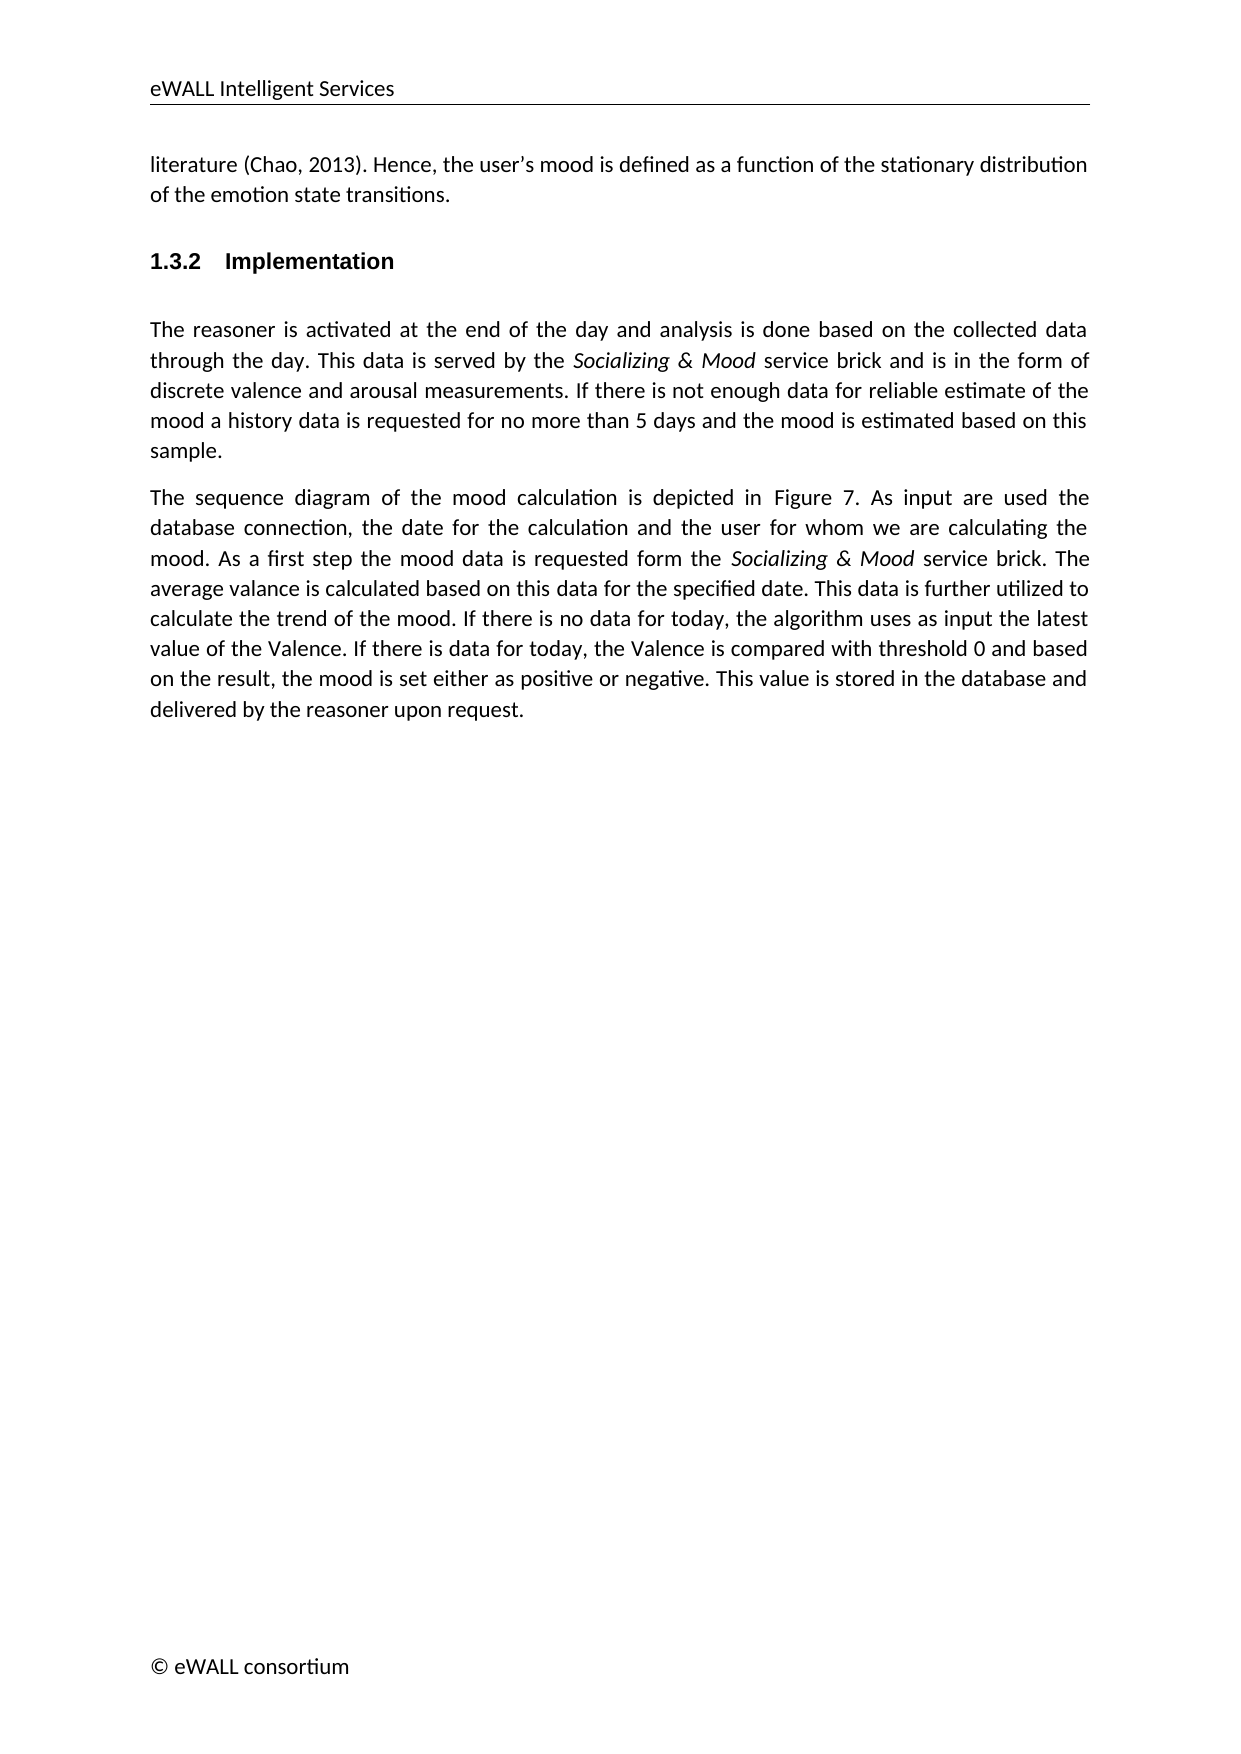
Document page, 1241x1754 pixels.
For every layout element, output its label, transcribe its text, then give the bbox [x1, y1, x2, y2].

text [150, 150, 1090, 208]
text The reasoner is activated at the end of the day and analysis is done based on the collected data through the day. This data is served by the Socializing & Mood service brick and is in the form of discrete valence and arousal measurements. If there is not enough data for reliable estimate of the mood a history data is requested for no more than 5 days and the mood is estimated based on this sample. [150, 316, 1090, 464]
text The sequence diagram of the mood calculation is depicted in Figure 7. As input are used the database connection, the date for the calculation and the user for whom we are calculating the mood. As a first step the mood data is requested form the Socializing & Mood service brick. The average valance is calculated based on this data for the specified date. This data is further utilized to calculate the trend of the mood. If there is no data for today, the algorithm uses as input the latest value of the Valence. If there is data for today, the Valence is compared with threshold 0 and based on the result, the mood is set either as positive or negative. This value is stored in the database and delivered by the reasoner upon request. [150, 483, 1090, 723]
subtitle Implementation [150, 248, 1090, 274]
